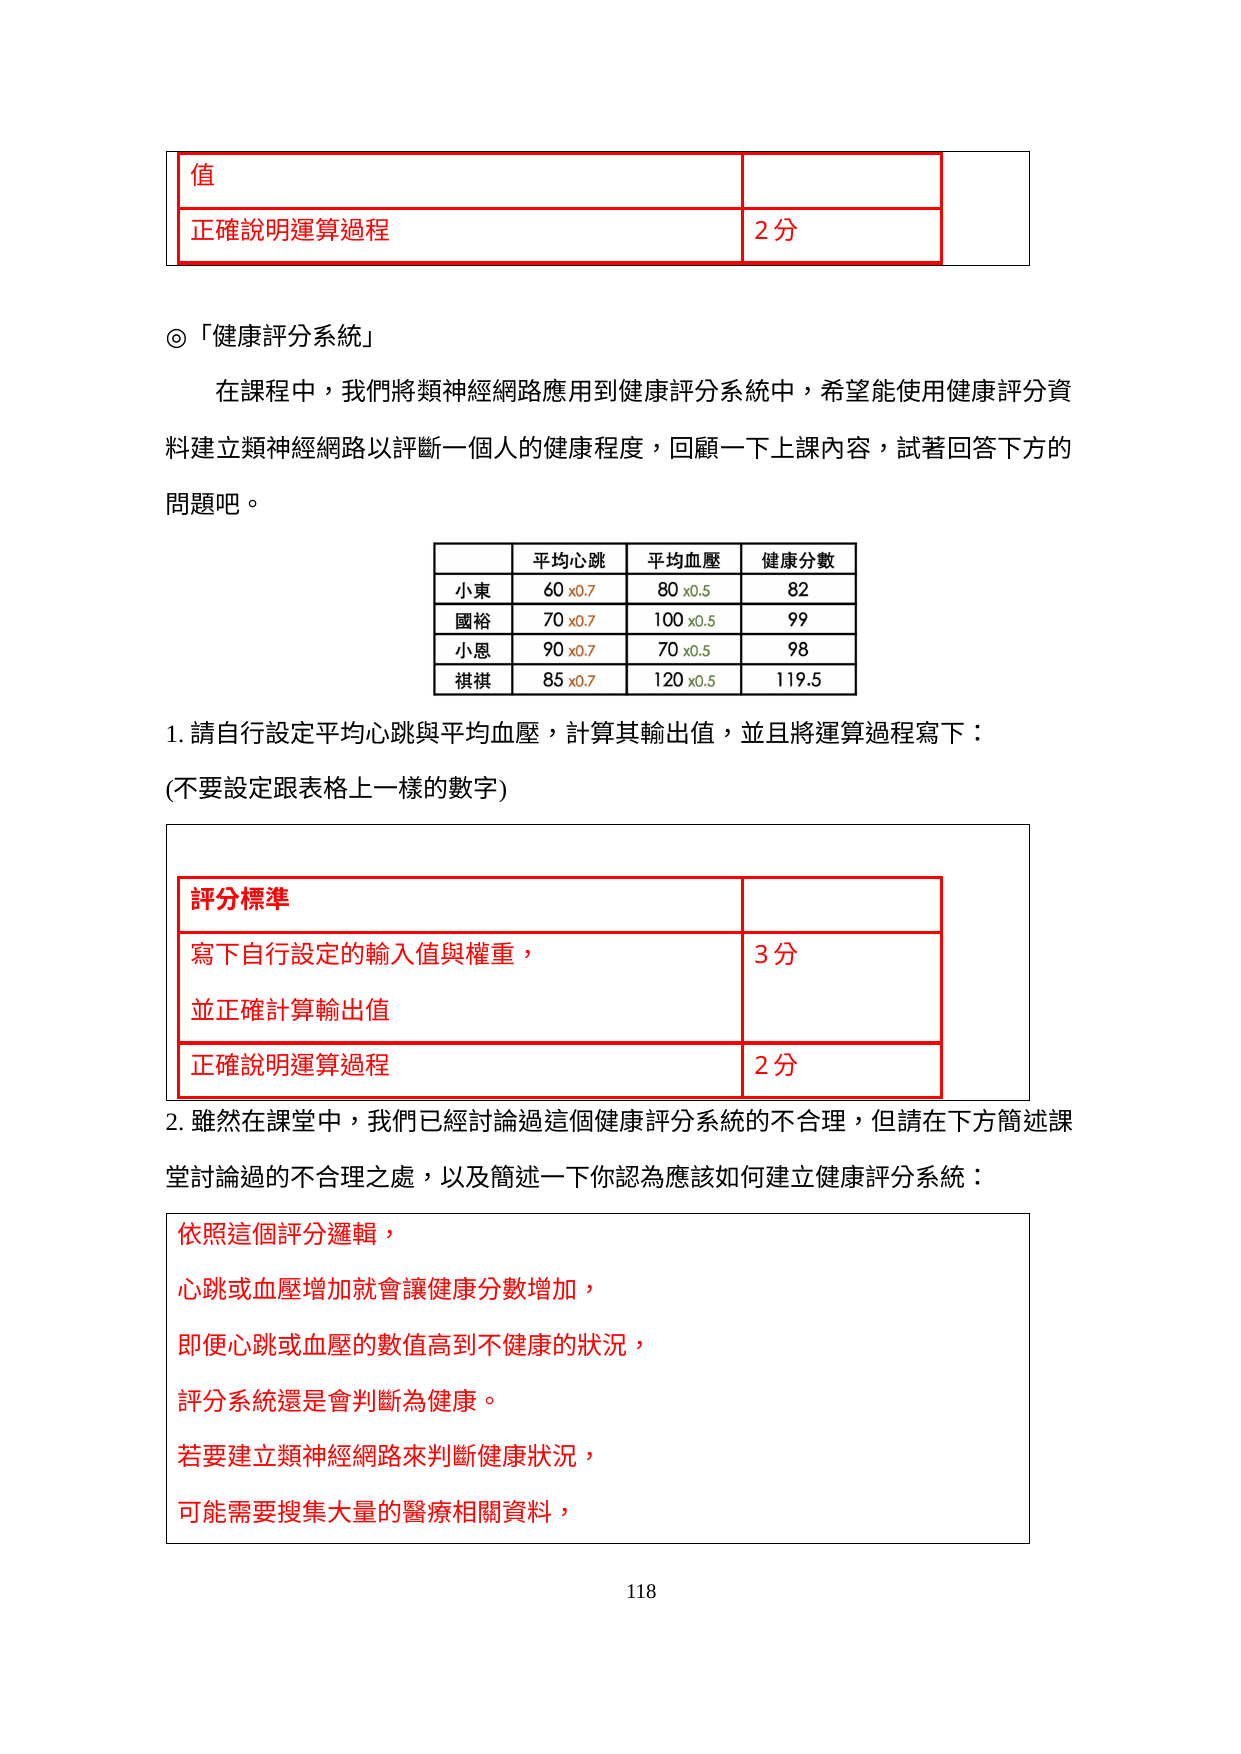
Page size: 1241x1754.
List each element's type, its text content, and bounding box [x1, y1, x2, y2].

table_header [167, 1214, 1029, 1543]
text 1. 請自行設定平均心跳與平均血壓，計算其輸出值，並且將運算過程寫下： [165, 713, 1075, 750]
table_header [180, 155, 741, 207]
table_header [167, 825, 1029, 1099]
table_header [180, 210, 741, 261]
table_header [744, 210, 940, 261]
table_header [167, 152, 177, 265]
text ◎「健康評分系統」 [165, 317, 1075, 353]
text 在課程中，我們將類神經網路應用到健康評分系統中，希望能使用健康評分資料建立類神經網路以評斷一個人的健康程度，回顧一下上課內容，試著回答下方的問題吧。 [165, 371, 1075, 521]
table_header [744, 155, 940, 207]
text 2. 雖然在課堂中，我們已經討論過這個健康評分系統的不合理，但請在下方簡述課堂討論過的不合理之處，以及簡述一下你認為應該如何建立健康評分系統： [165, 1101, 1075, 1194]
text (不要設定跟表格上一樣的數字) [165, 768, 1075, 806]
picture [429, 539, 861, 699]
table_header [943, 152, 1029, 265]
